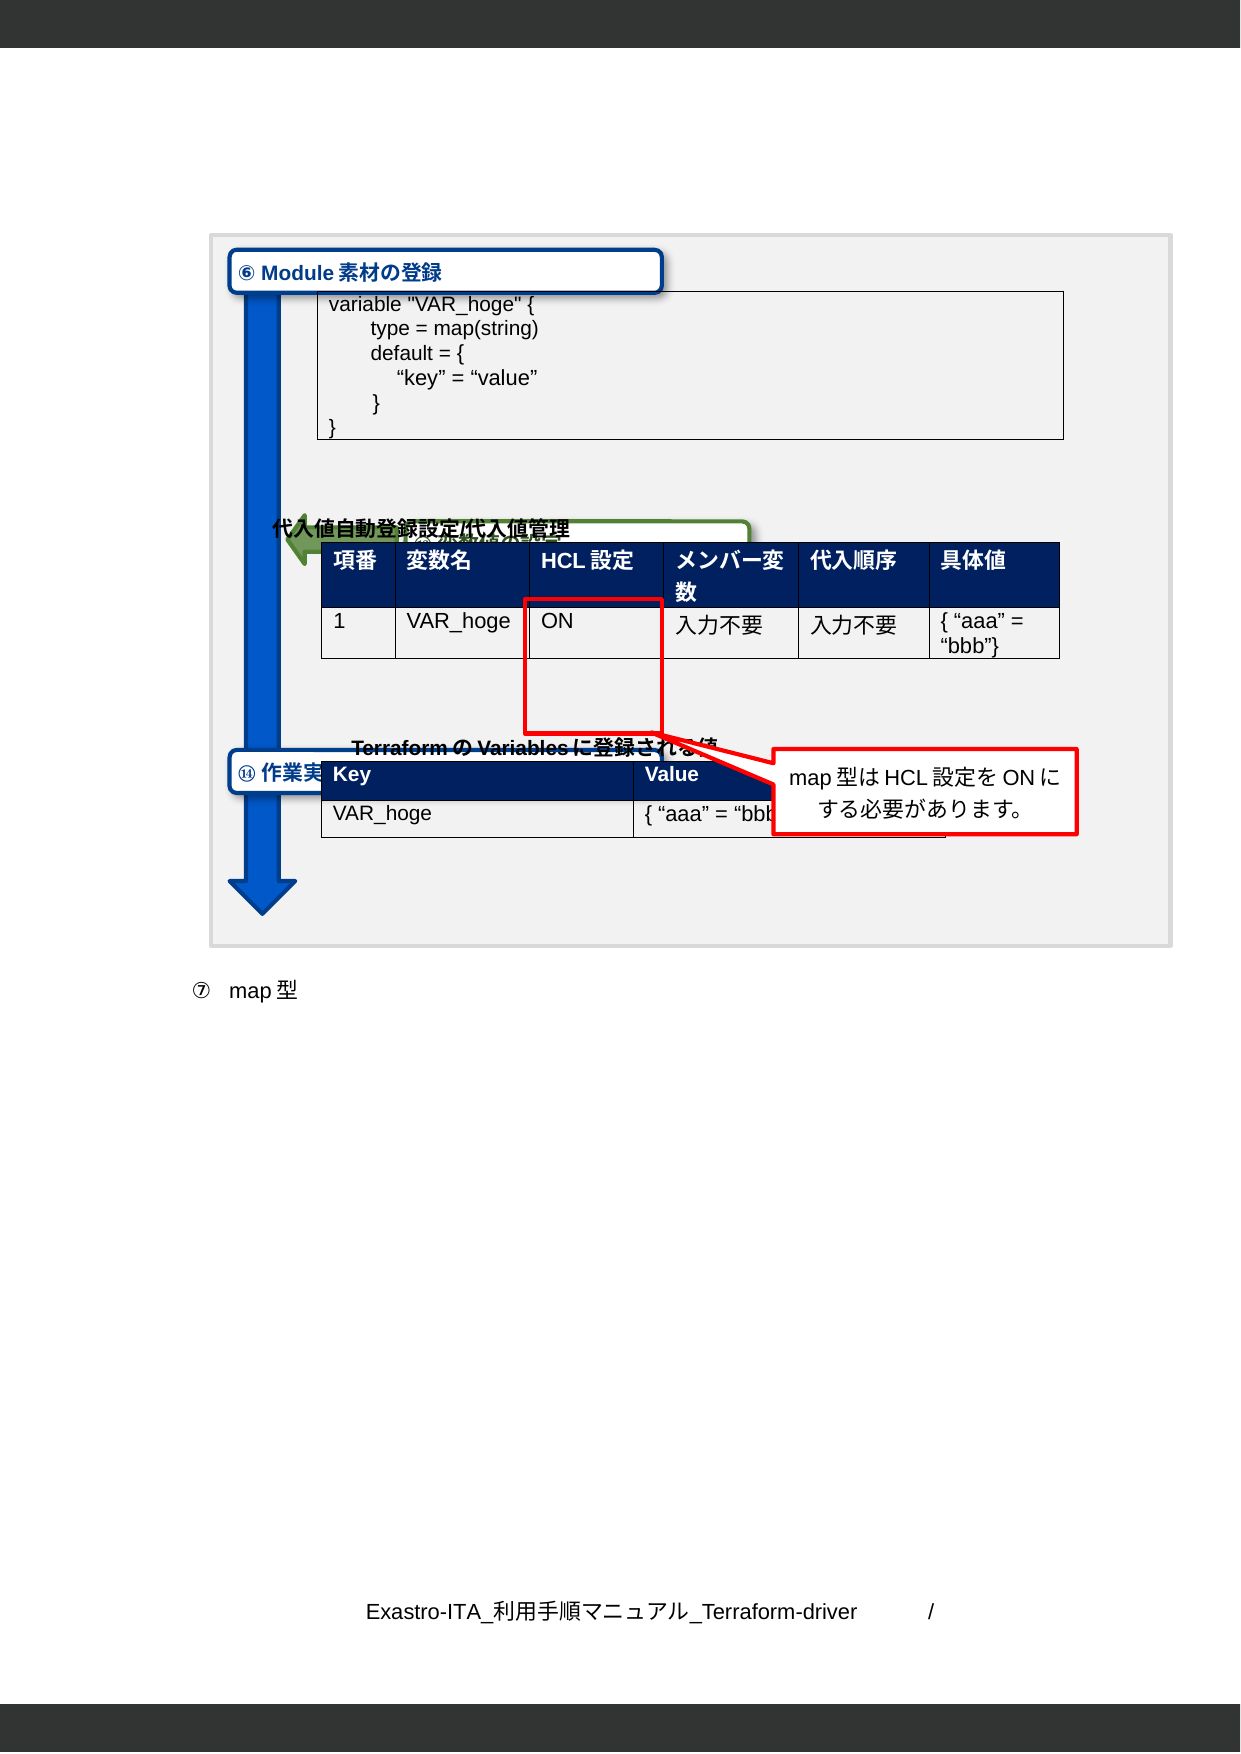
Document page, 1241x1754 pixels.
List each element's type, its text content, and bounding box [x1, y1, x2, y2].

list map型 [191, 185, 1152, 1019]
picture [0, 1704, 1241, 1752]
picture [0, 0, 1241, 48]
